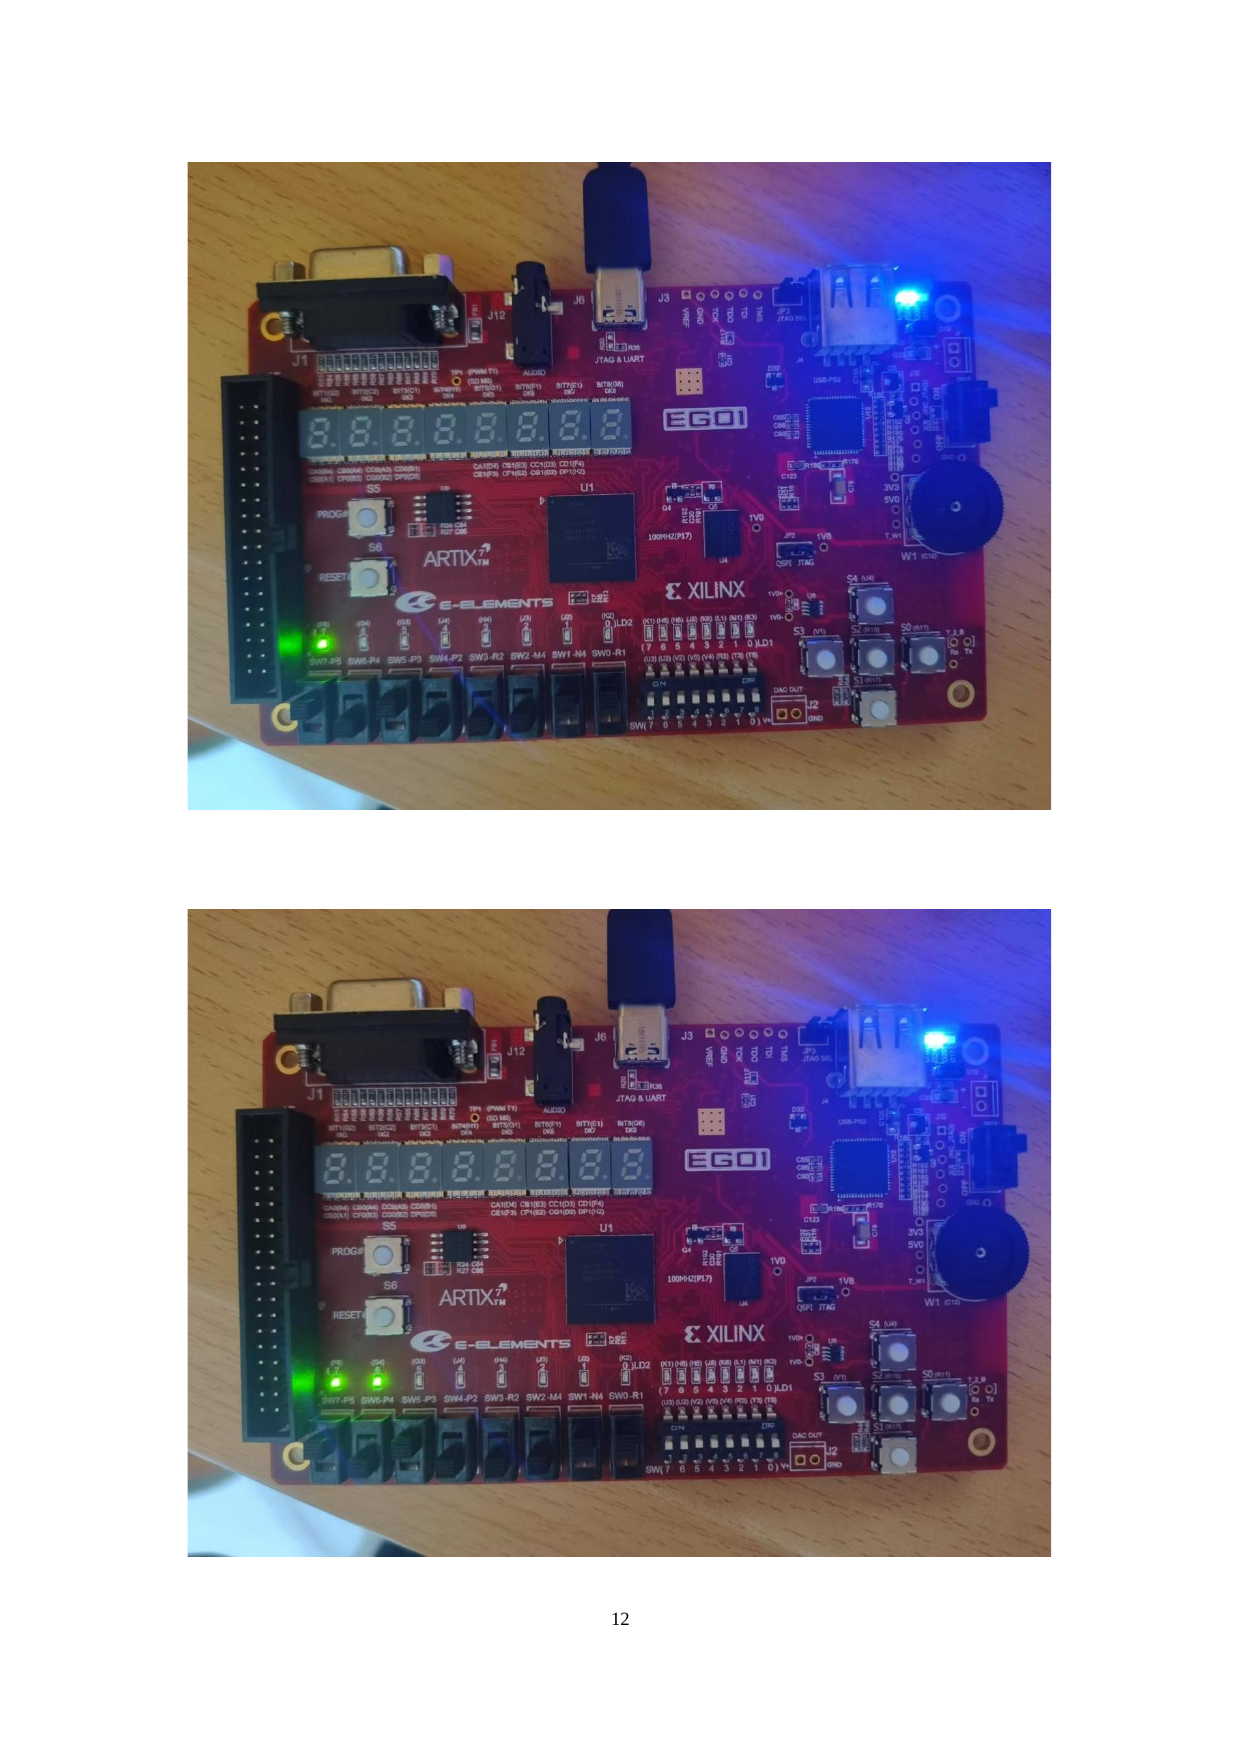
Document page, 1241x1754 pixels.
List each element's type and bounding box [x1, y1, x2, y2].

picture [187, 162, 1052, 810]
picture [187, 909, 1052, 1557]
